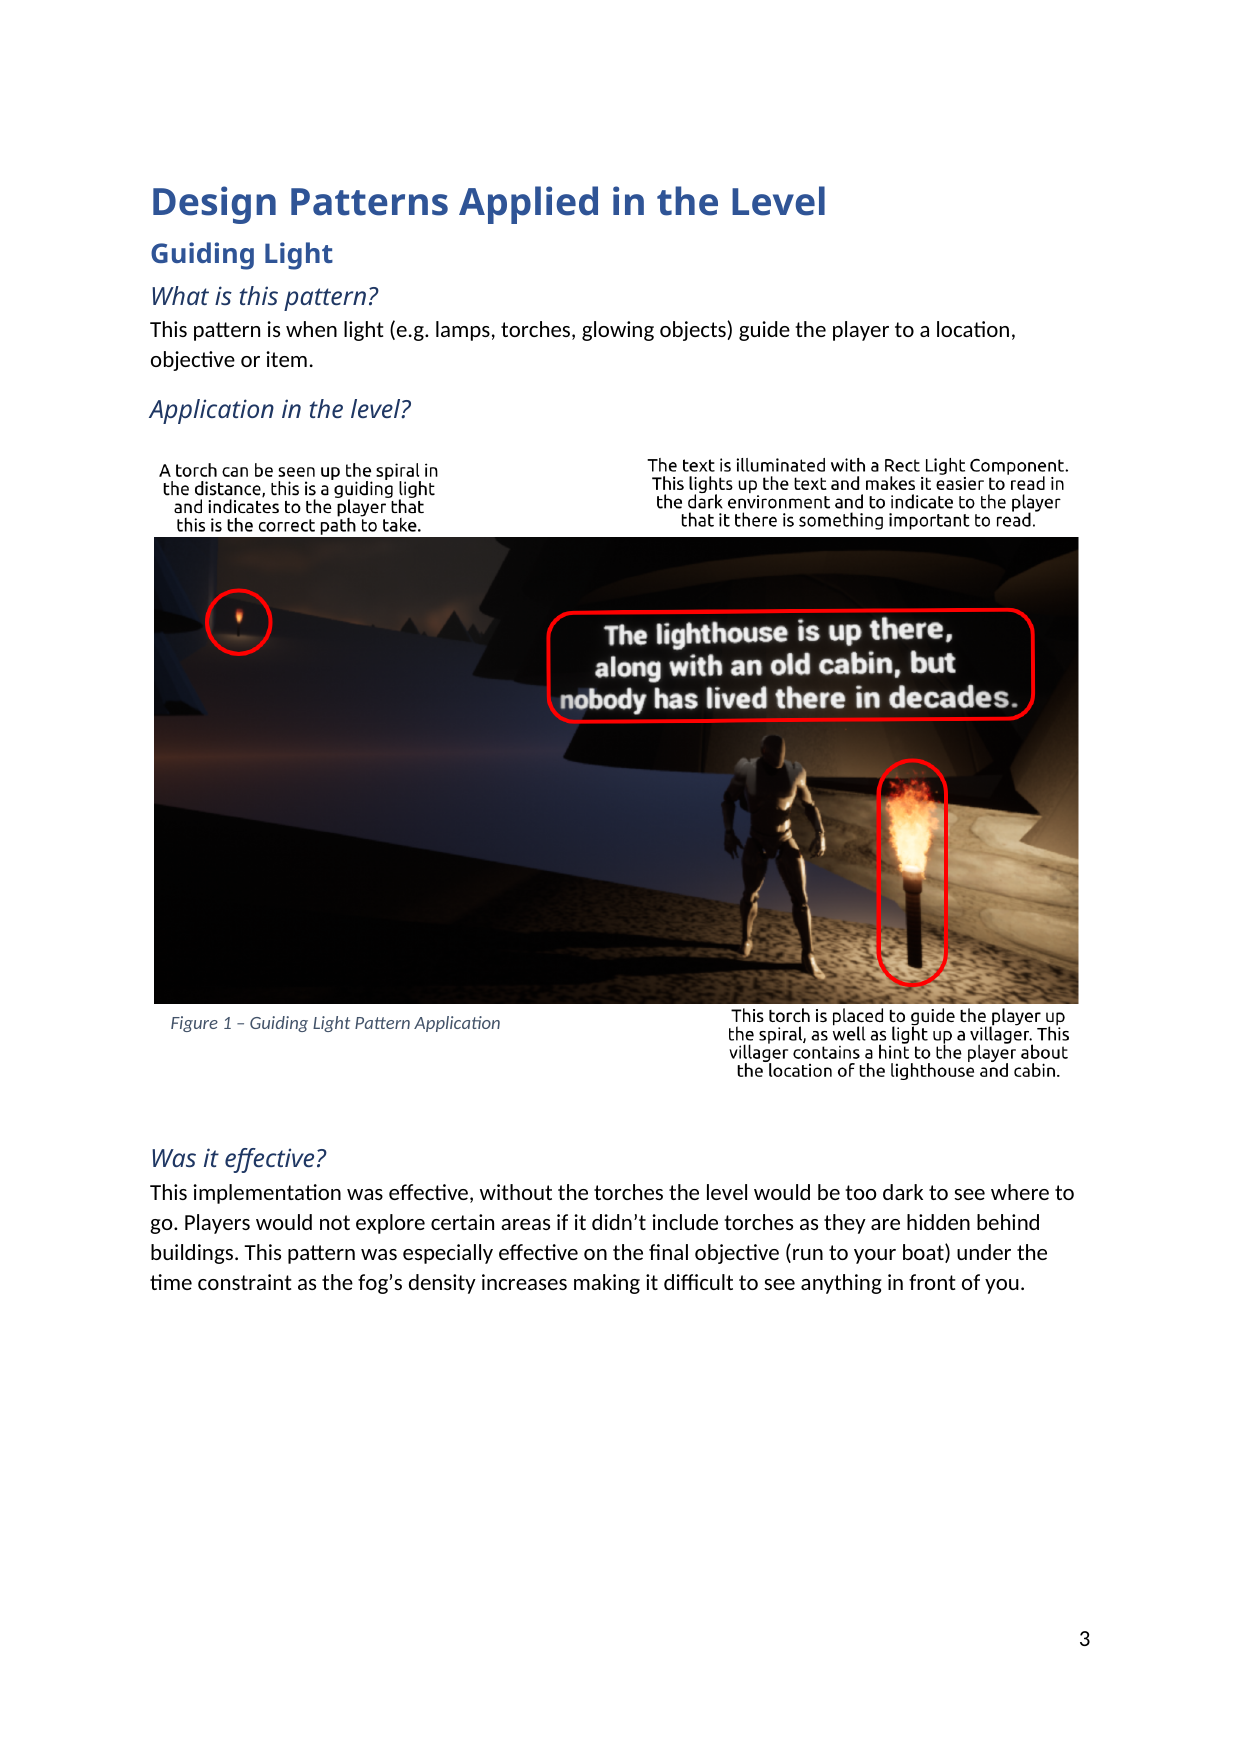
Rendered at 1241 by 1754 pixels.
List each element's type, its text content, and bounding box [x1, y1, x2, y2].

subtitle Application in the level? [150, 392, 1090, 426]
subtitle Was it effective? [150, 1141, 1090, 1175]
text This implementation was effective, without the torches the level would be too dark to see where to go. Players would not explore certain areas if it didn’t include torches as they are hidden behind buildings. This pattern was especially effective on the final objective (run to your boat) under the time constraint as the fog’s density increases making it difficult to see anything in front of you. [150, 1178, 1090, 1297]
subtitle What is this pattern? [150, 278, 1090, 312]
text This pattern is when light (e.g. lamps, torches, glowing objects) guide the player to a location, objective or item. [150, 315, 1090, 373]
subtitle Design Patterns Applied in the Level [150, 175, 1090, 226]
picture [150, 450, 1085, 1090]
subtitle Guiding Light [150, 234, 1090, 271]
